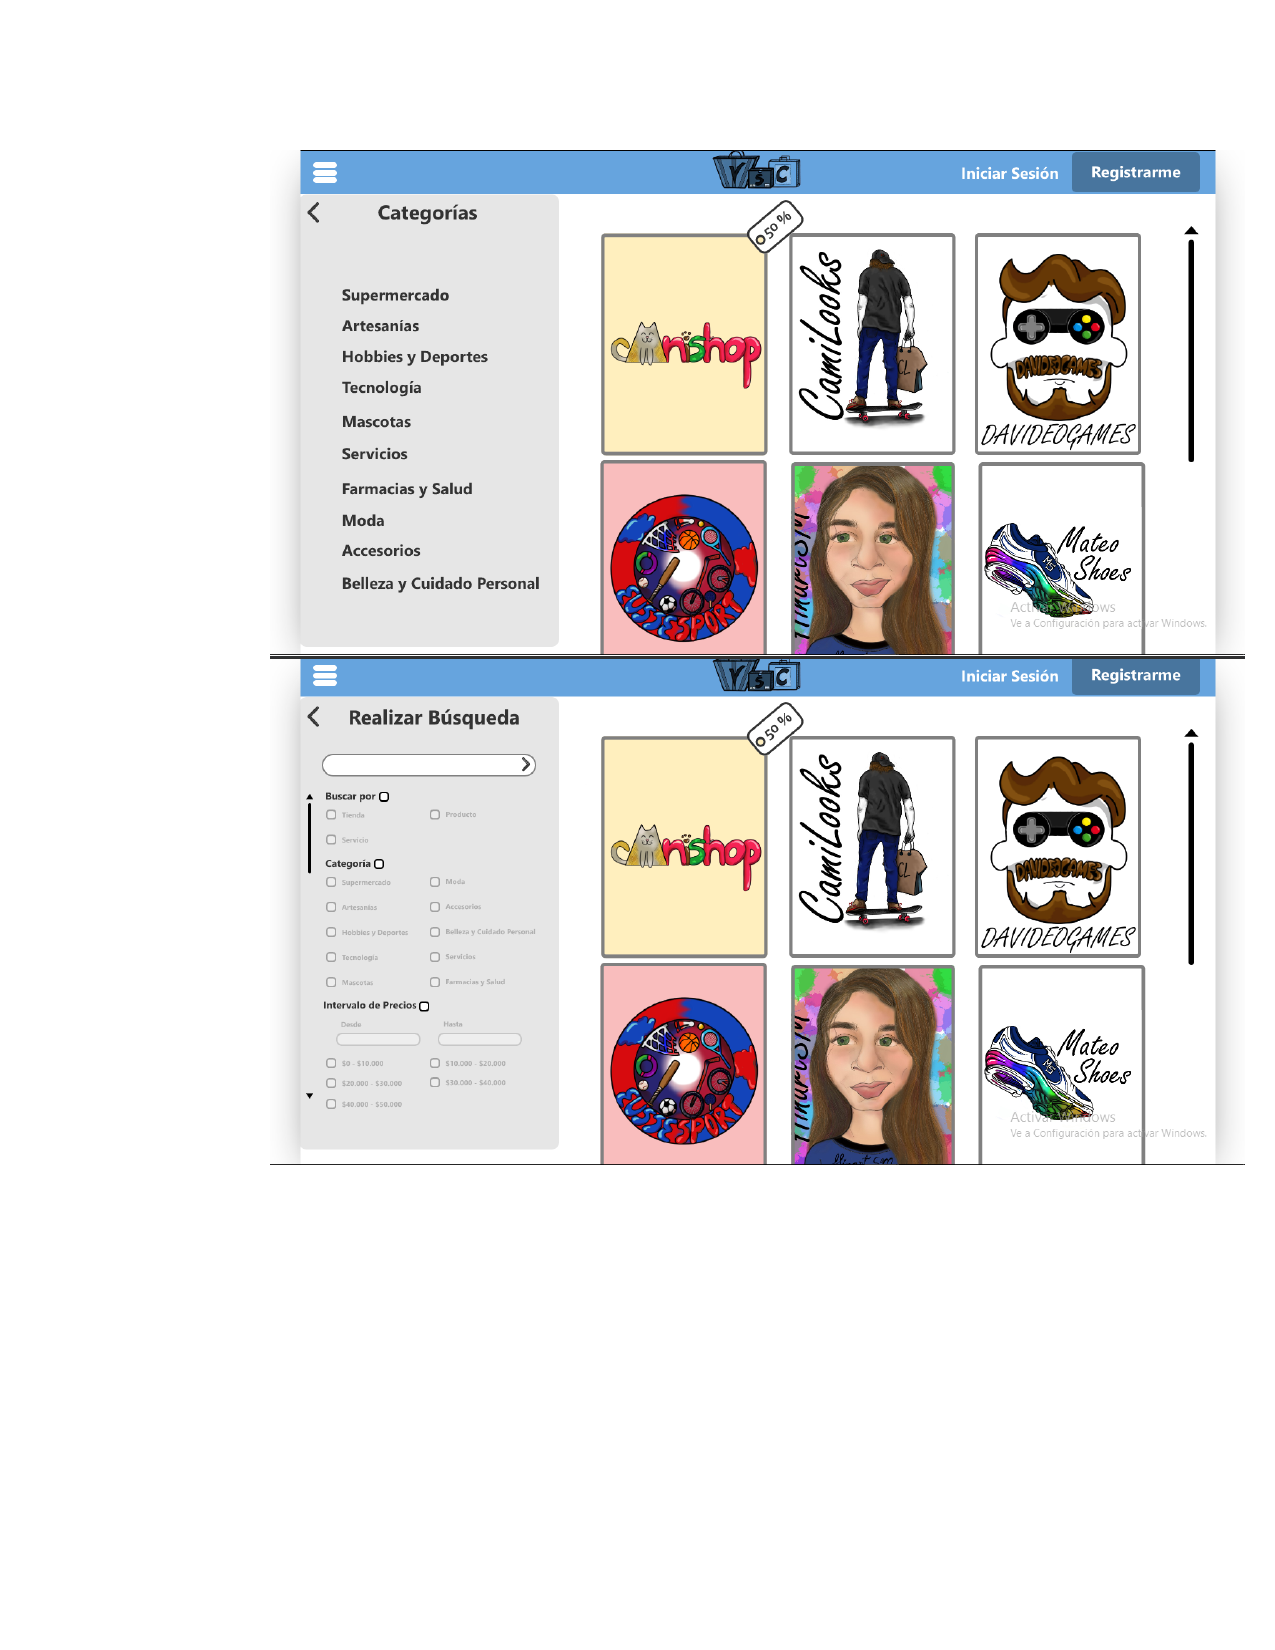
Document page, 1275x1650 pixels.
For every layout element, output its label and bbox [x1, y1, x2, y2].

picture [270, 150, 1245, 655]
picture [270, 656, 1245, 1165]
